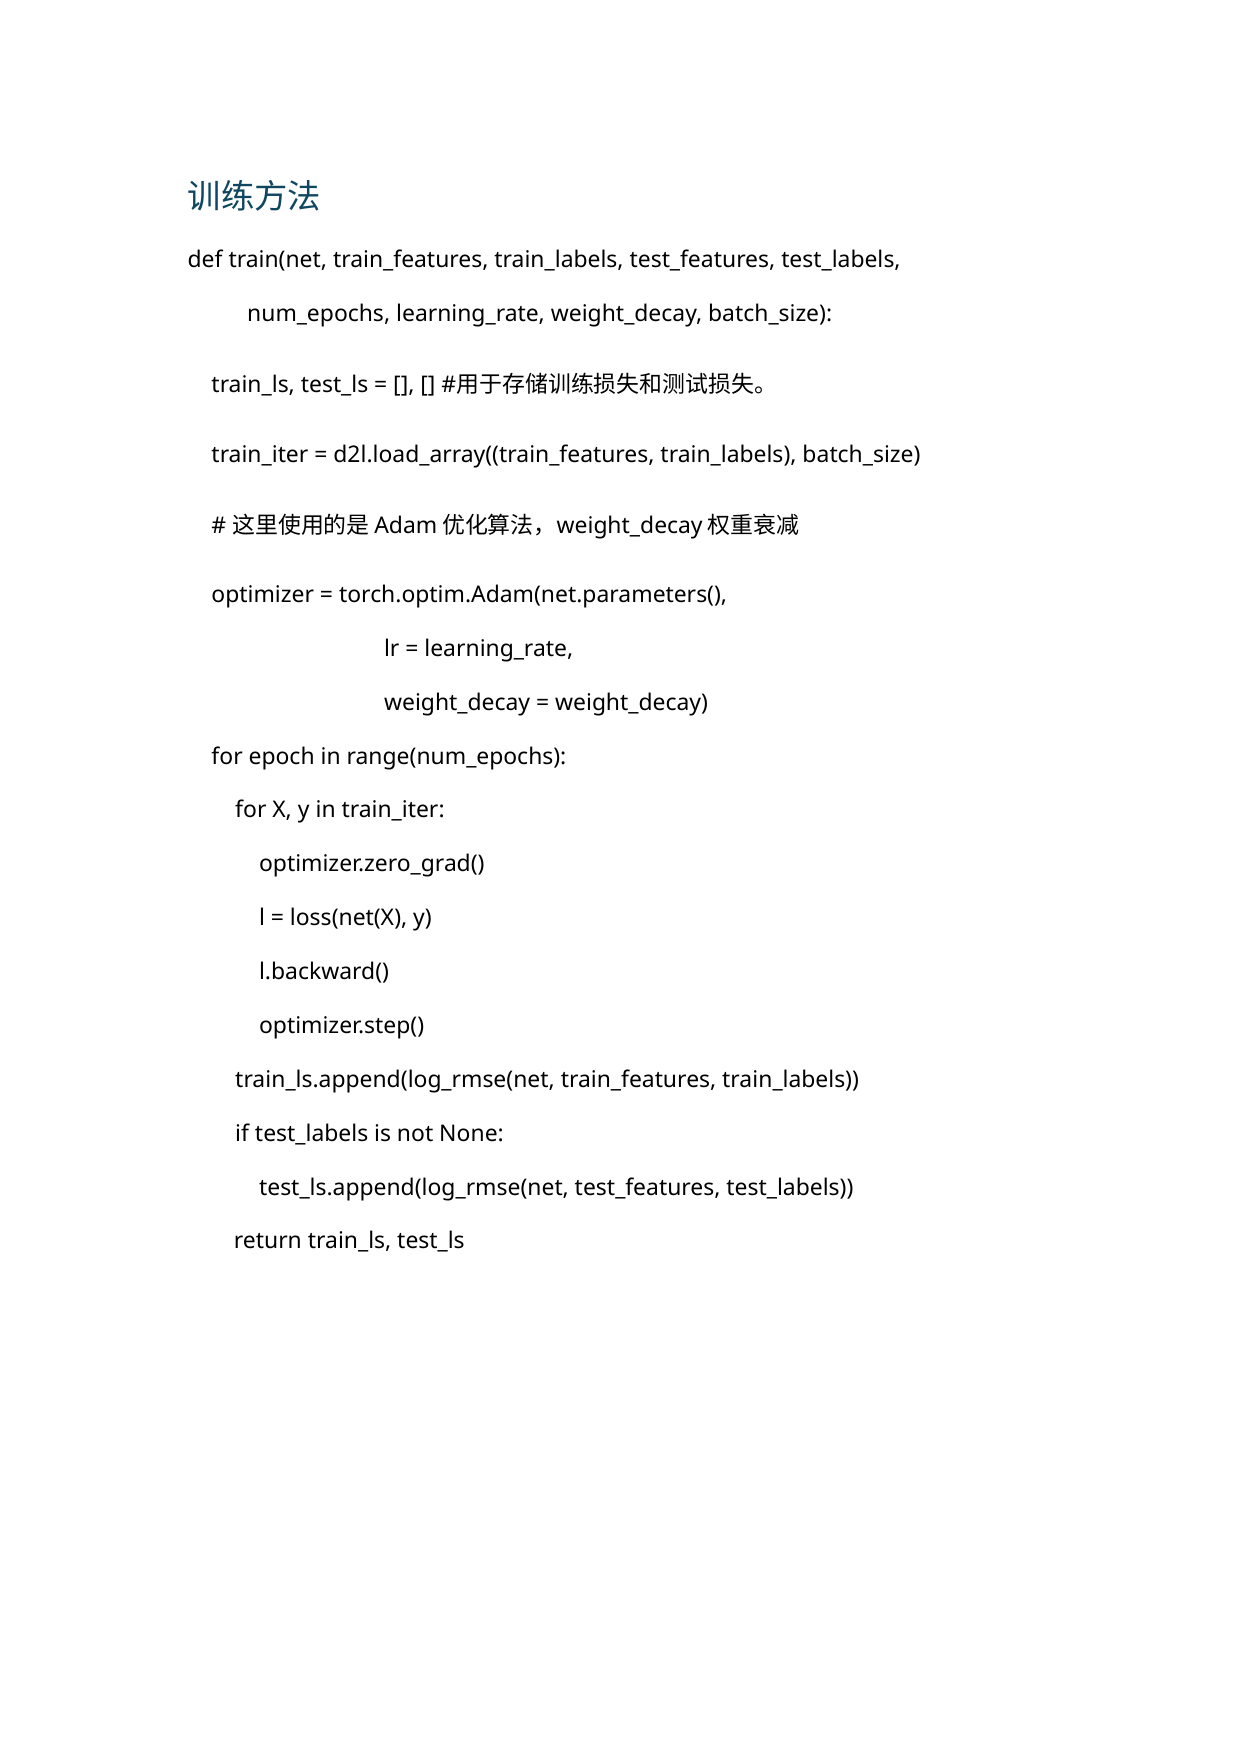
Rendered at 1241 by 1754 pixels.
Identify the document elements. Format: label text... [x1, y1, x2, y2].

text # 这里使用的是Adam优化算法，weight_decay权重衰减 [187, 491, 1053, 556]
text for epoch in range(num_epochs): [187, 739, 1053, 771]
text num_epochs, learning_rate, weight_decay, batch_size): [187, 296, 1053, 329]
text lr = learning_rate, [187, 631, 1053, 664]
text if test_labels is not None: [187, 1116, 1053, 1148]
text l.backward() [187, 954, 1053, 987]
text train_ls, test_ls = [], [] #用于存储训练损失和测试损失。 [187, 350, 1053, 415]
text l = loss(net(X), y) [187, 901, 1053, 933]
text train_ls.append(log_rmse(net, train_features, train_labels)) [187, 1062, 1053, 1094]
text optimizer = torch.optim.Adam(net.parameters(), [187, 577, 1053, 610]
subtitle 训练方法 [187, 162, 1053, 227]
text optimizer.step() [187, 1008, 1053, 1041]
text train_iter = d2l.load_array((train_features, train_labels), batch_size) [187, 437, 1053, 469]
text for X, y in train_iter: [187, 793, 1053, 825]
text weight_decay = weight_decay) [187, 685, 1053, 718]
text def train(net, train_features, train_labels, test_features, test_labels, [187, 242, 1053, 275]
text return train_ls, test_ls [187, 1224, 1053, 1256]
text test_ls.append(log_rmse(net, test_features, test_labels)) [187, 1170, 1053, 1202]
text optimizer.zero_grad() [187, 847, 1053, 879]
